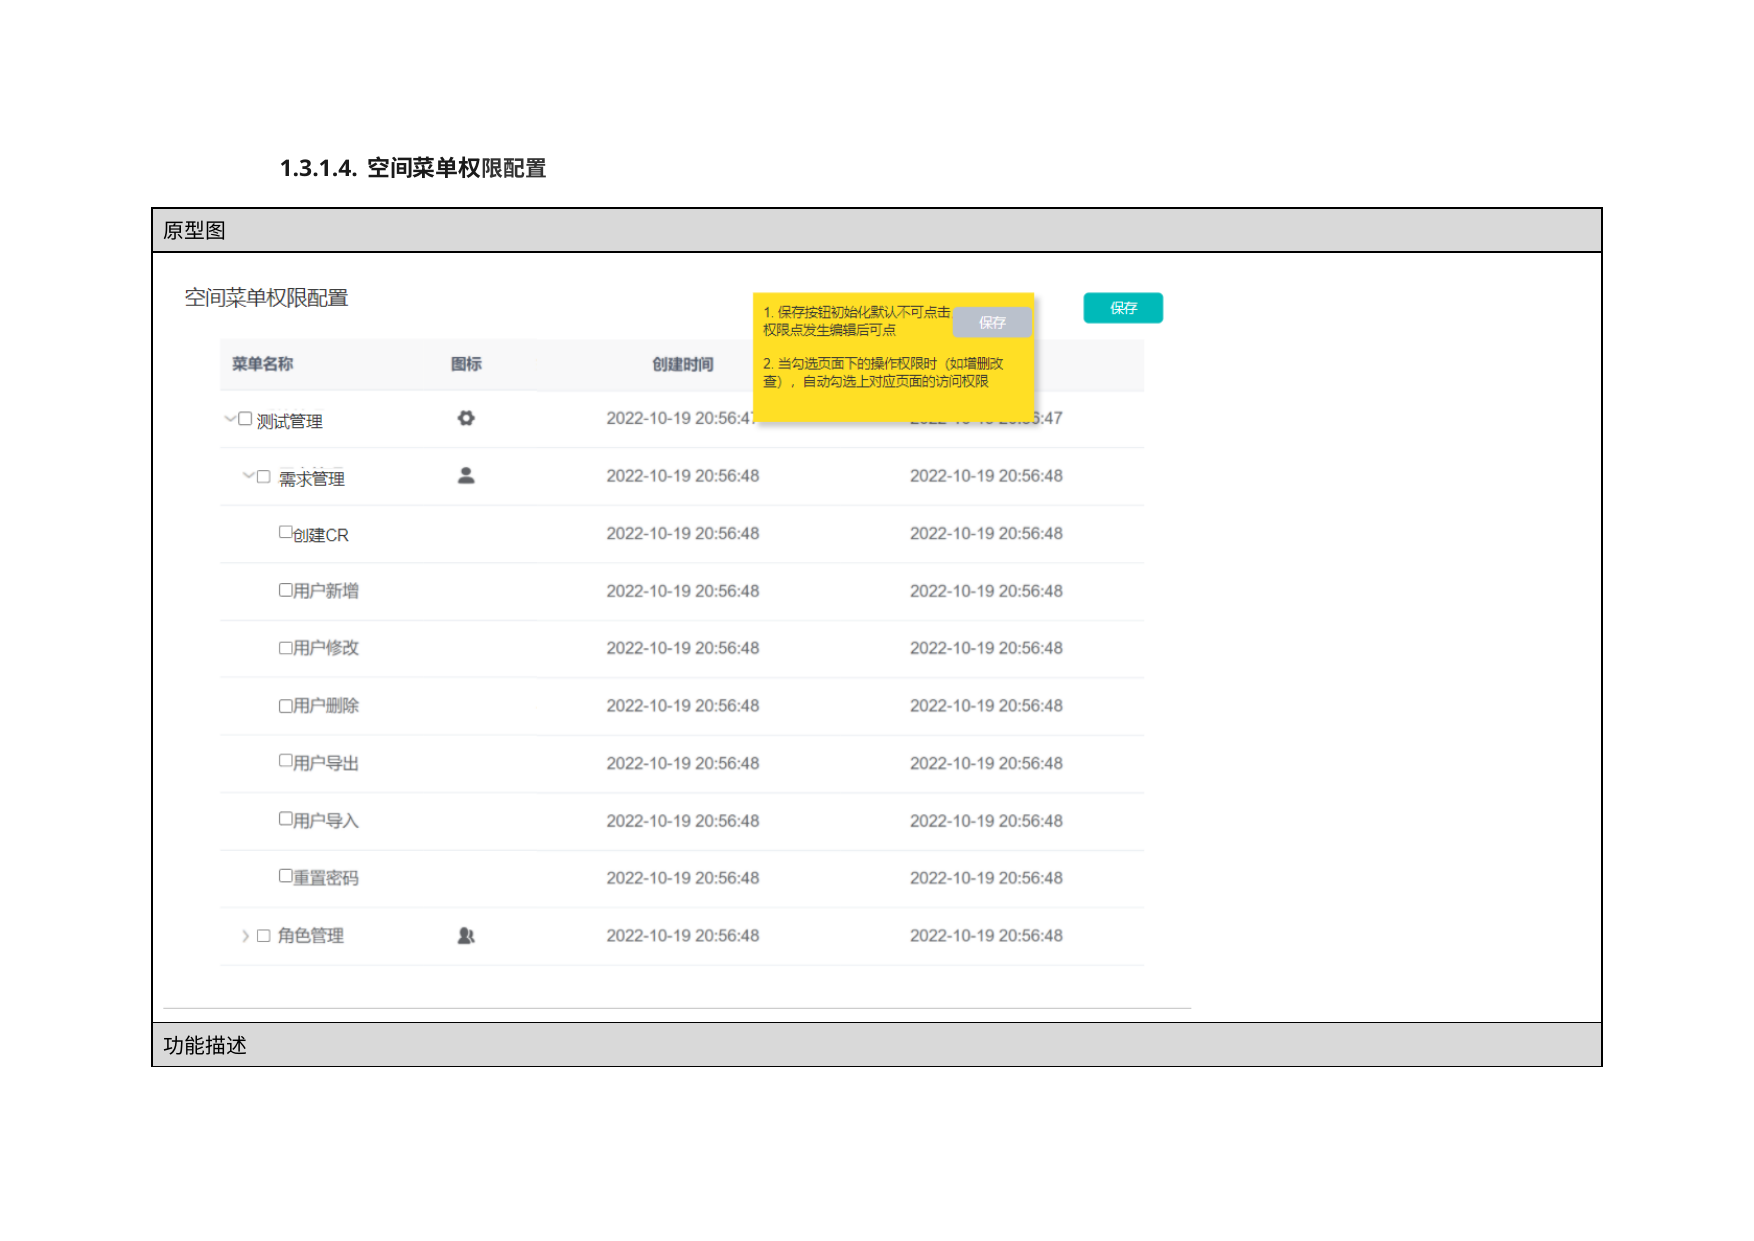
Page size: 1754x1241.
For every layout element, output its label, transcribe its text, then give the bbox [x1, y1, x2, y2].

picture [163, 266, 1192, 1009]
table_cell [153, 253, 1601, 1022]
table_header 原型图 [153, 209, 1601, 251]
table_cell 功能描述 [153, 1023, 1601, 1066]
subtitle 空间菜单权限配置 [279, 150, 1612, 184]
